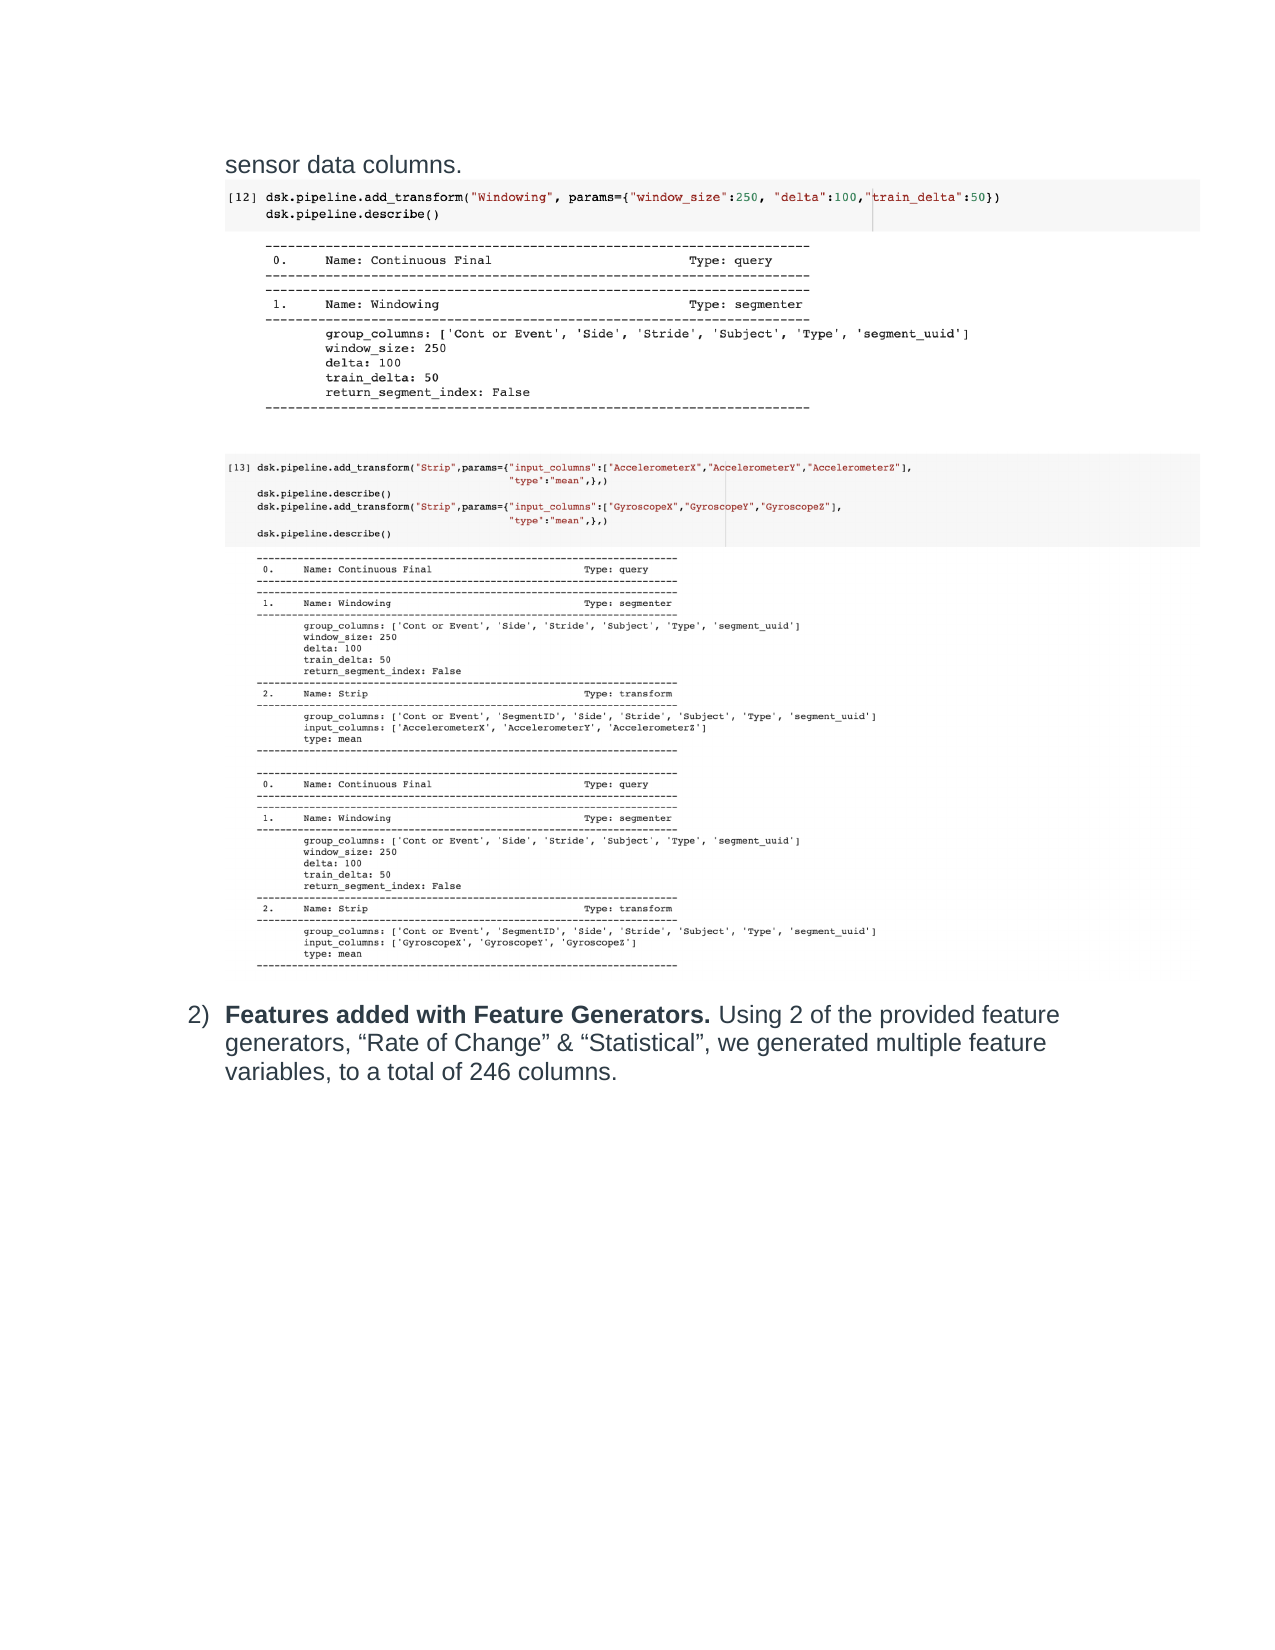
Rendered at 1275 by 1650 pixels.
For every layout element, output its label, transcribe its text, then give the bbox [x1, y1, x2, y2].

list Features added with Feature Generators. Using 2 of the provided feature generators, “Rate of Change” & “Statistical”, we generated multiple feature variables, to a total of 246 columns. [187, 999, 1125, 1086]
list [187, 150, 1125, 433]
picture [225, 451, 1200, 981]
picture [225, 178, 1200, 433]
